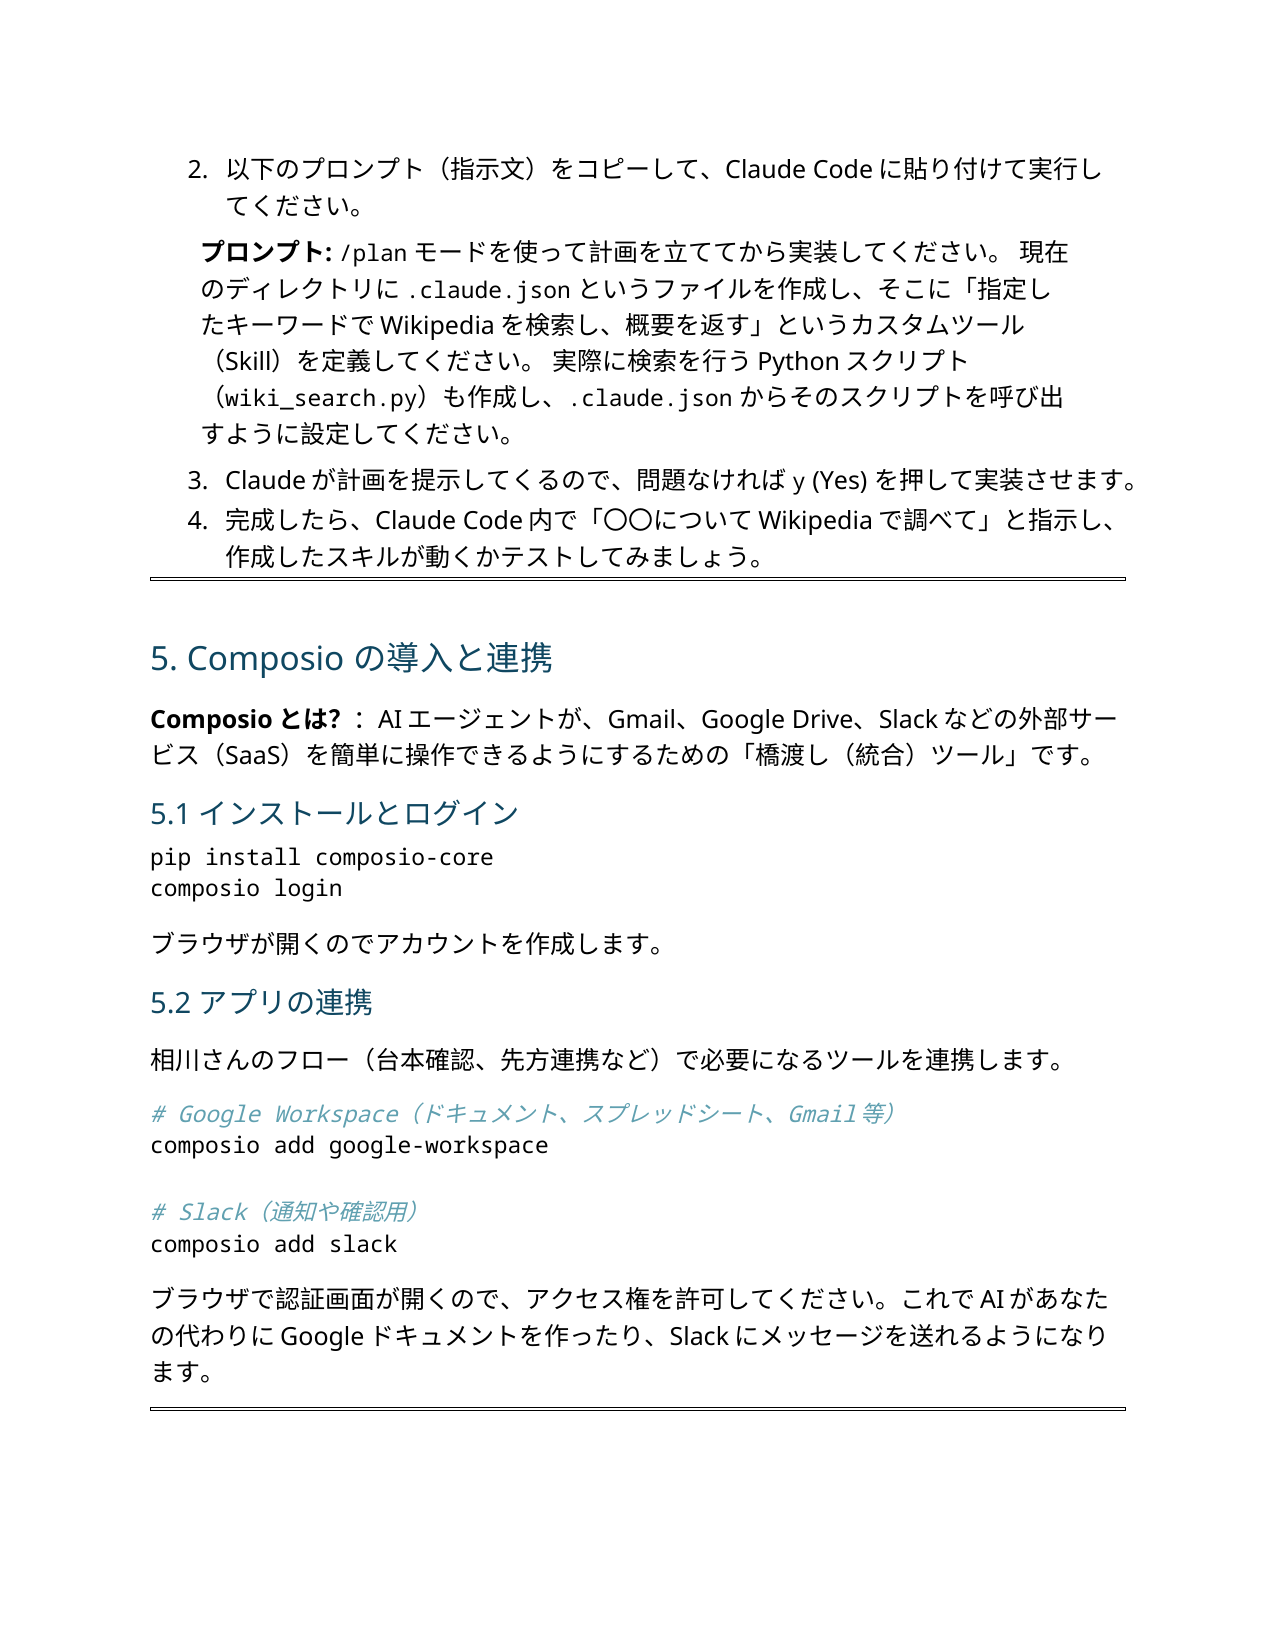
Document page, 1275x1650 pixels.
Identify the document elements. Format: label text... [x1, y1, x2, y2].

text ブラウザで認証画面が開くので、アクセス権を許可してください。これでAIがあなたの代わりにGoogleドキュメントを作ったり、Slackにメッセージを送れるようになります。 [150, 1280, 1125, 1388]
text 相川さんのフロー（台本確認、先方連携など）で必要になるツールを連携します。 [150, 1041, 1125, 1077]
text プロンプト: /plan モードを使って計画を立ててから実装してください。 現在のディレクトリに .claude.json というファイルを作成し、そこに「指定したキーワードでWikipediaを検索し、概要を返す」というカスタムツール（Skill）を定義してください。 実際に検索を行うPythonスクリプト（wiki_search.py）も作成し、.claude.json からそのスクリプトを呼び出すように設定してください。 [200, 233, 1075, 450]
text # Google Workspace（ドキュメント、スプレッドシート、Gmail等） composio add google-workspace # Slack（通知や確認用） composio add slack [150, 1096, 1125, 1259]
text ブラウザが開くのでアカウントを作成します。 [150, 924, 1125, 961]
subtitle 5.2 アプリの連携 [150, 979, 1125, 1022]
subtitle 5.1 インストールとログイン [150, 790, 1125, 833]
text Composioとは？：AIエージェントが、Gmail、Google Drive、Slackなどの外部サービス（SaaS）を簡単に操作できるようにするための「橋渡し（統合）ツール」です。 [150, 699, 1125, 772]
list 以下のプロンプト（指示文）をコピーして、Claude Codeに貼り付けて実行してください。 [187, 150, 1125, 222]
subtitle 5. Composio の導入と連携 [150, 632, 1125, 680]
list Claudeが計画を提示してくるので、問題なければ y (Yes) を押して実装させます。 [187, 461, 1125, 497]
text pip install composio-core composio login [150, 841, 1125, 904]
list 完成したら、Claude Code内で「〇〇についてWikipediaで調べて」と指示し、作成したスキルが動くかテストしてみましょう。 [187, 501, 1125, 573]
